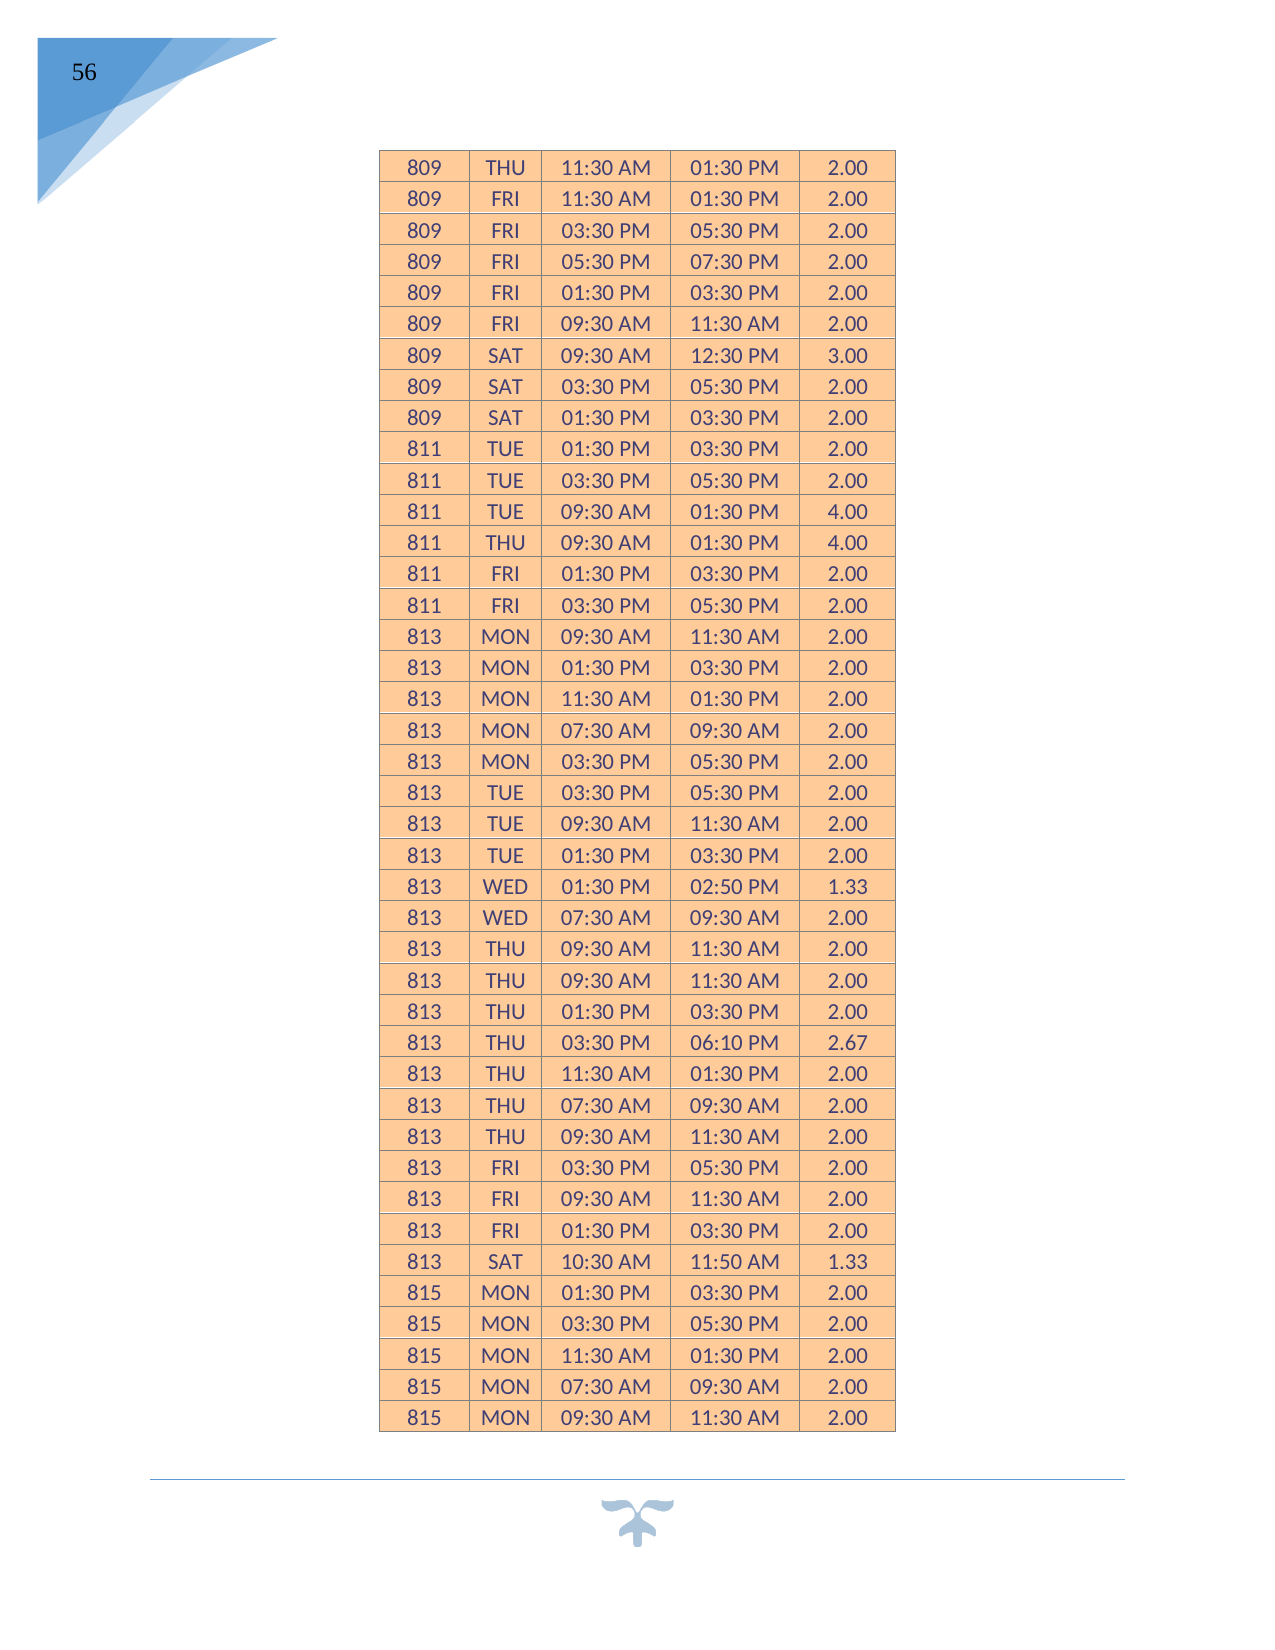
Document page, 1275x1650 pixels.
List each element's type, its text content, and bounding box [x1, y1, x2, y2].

table_cell TUE [470, 776, 541, 806]
table_cell 06:10 PM [671, 1026, 799, 1056]
table_cell TUE [470, 495, 541, 525]
table_cell 2.00 [800, 901, 895, 931]
table_cell 809 [380, 370, 469, 400]
table_cell TUE [470, 464, 541, 494]
table_cell 813 [380, 1214, 469, 1244]
table_cell 813 [380, 1151, 469, 1181]
table_cell 09:30 AM [542, 1120, 670, 1150]
table_cell 4.00 [800, 495, 895, 525]
table_cell 01:30 PM [542, 1214, 670, 1244]
table_cell THU [470, 526, 541, 556]
table_cell 03:30 PM [671, 557, 799, 587]
table_cell 813 [380, 1026, 469, 1056]
table_cell 03:30 PM [542, 464, 670, 494]
table_cell 809 [380, 339, 469, 369]
table_cell FRI [470, 307, 541, 337]
table_cell 2.00 [800, 464, 895, 494]
table_cell 2.00 [800, 651, 895, 681]
table_cell 813 [380, 1089, 469, 1119]
table_cell SAT [470, 401, 541, 431]
table_cell FRI [470, 245, 541, 275]
table_cell 03:30 PM [542, 370, 670, 400]
table_cell 05:30 PM [671, 589, 799, 619]
table_cell 03:30 PM [671, 995, 799, 1025]
table_cell MON [470, 745, 541, 775]
table_cell MON [470, 620, 541, 650]
table_cell 01:30 PM [671, 682, 799, 712]
table_cell 1.33 [800, 870, 895, 900]
table_cell 2.00 [800, 432, 895, 462]
table_cell 03:30 PM [671, 839, 799, 869]
table_cell 811 [380, 526, 469, 556]
table_cell 01:30 PM [542, 432, 670, 462]
table_cell THU [470, 964, 541, 994]
table_cell 2.00 [800, 1339, 895, 1369]
table_cell 809 [380, 245, 469, 275]
table_cell 11:30 AM [671, 1401, 799, 1431]
table_cell 05:30 PM [671, 370, 799, 400]
table_cell 813 [380, 745, 469, 775]
table_cell 2.00 [800, 1151, 895, 1181]
table_cell 09:30 AM [671, 901, 799, 931]
table_cell THU [470, 995, 541, 1025]
table_cell 2.00 [800, 401, 895, 431]
table_cell 811 [380, 432, 469, 462]
table_cell 03:30 PM [542, 589, 670, 619]
table_cell 3.00 [800, 339, 895, 369]
table_cell SAT [470, 370, 541, 400]
table_cell 03:30 PM [671, 651, 799, 681]
table_cell THU [470, 1026, 541, 1056]
table_cell 01:30 PM [542, 995, 670, 1025]
table_cell FRI [470, 1214, 541, 1244]
table_cell 2.00 [800, 182, 895, 212]
table_cell 811 [380, 557, 469, 587]
table_cell 05:30 PM [671, 1151, 799, 1181]
table_cell 03:30 PM [542, 1026, 670, 1056]
table_cell WED [470, 870, 541, 900]
table_cell FRI [470, 1151, 541, 1181]
table_cell 03:30 PM [542, 745, 670, 775]
table_cell 809 [380, 151, 469, 181]
table_cell 11:30 AM [671, 964, 799, 994]
table_cell 03:30 PM [542, 1151, 670, 1181]
table_cell 815 [380, 1276, 469, 1306]
table_cell 809 [380, 307, 469, 337]
table_cell MON [470, 1339, 541, 1369]
table_cell 2.67 [800, 1026, 895, 1056]
table_cell 2.00 [800, 1370, 895, 1400]
table_cell 09:30 AM [671, 1370, 799, 1400]
table_cell 2.00 [800, 245, 895, 275]
table_cell 03:30 PM [542, 1307, 670, 1337]
table_cell 815 [380, 1339, 469, 1369]
table_cell 09:30 AM [542, 807, 670, 837]
table_cell 01:30 PM [542, 401, 670, 431]
table_cell 05:30 PM [542, 245, 670, 275]
table_cell 11:30 AM [671, 1120, 799, 1150]
table_cell 01:30 PM [671, 151, 799, 181]
table_cell 01:30 PM [671, 495, 799, 525]
table_cell 813 [380, 1057, 469, 1087]
table_cell 11:30 AM [671, 307, 799, 337]
table_cell 4.00 [800, 526, 895, 556]
table_cell 2.00 [800, 214, 895, 244]
table_cell 01:30 PM [671, 1339, 799, 1369]
table_cell 09:30 AM [671, 1089, 799, 1119]
table_cell 07:30 AM [542, 1089, 670, 1119]
table_cell FRI [470, 276, 541, 306]
table_cell THU [470, 1089, 541, 1119]
table_cell 813 [380, 932, 469, 962]
table_cell WED [470, 901, 541, 931]
table_cell 03:30 PM [671, 1214, 799, 1244]
table_cell 05:30 PM [671, 464, 799, 494]
table_cell 09:30 AM [542, 339, 670, 369]
picture [37, 37, 279, 206]
table_cell 11:30 AM [671, 807, 799, 837]
table_cell 1.33 [800, 1245, 895, 1275]
table_cell 2.00 [800, 1214, 895, 1244]
table_cell 813 [380, 714, 469, 744]
table_cell MON [470, 1276, 541, 1306]
table_cell MON [470, 1307, 541, 1337]
table_cell 11:30 AM [542, 1339, 670, 1369]
table_cell 03:30 PM [671, 276, 799, 306]
table_cell 09:30 AM [542, 307, 670, 337]
table_cell 07:30 AM [542, 1370, 670, 1400]
table_cell 813 [380, 776, 469, 806]
table_cell 01:30 PM [542, 870, 670, 900]
table_cell 03:30 PM [542, 776, 670, 806]
table_cell 815 [380, 1401, 469, 1431]
table_cell 809 [380, 182, 469, 212]
table_cell 809 [380, 401, 469, 431]
table_cell FRI [470, 557, 541, 587]
table_cell 03:30 PM [671, 401, 799, 431]
table_cell 2.00 [800, 1057, 895, 1087]
table_cell THU [470, 151, 541, 181]
table_cell 07:30 PM [671, 245, 799, 275]
table_cell 813 [380, 901, 469, 931]
table_cell 813 [380, 620, 469, 650]
table_cell 2.00 [800, 620, 895, 650]
table_cell TUE [470, 807, 541, 837]
table_cell SAT [470, 1245, 541, 1275]
table_cell 813 [380, 1182, 469, 1212]
table_cell 11:30 AM [542, 1057, 670, 1087]
table_cell THU [470, 1120, 541, 1150]
table_cell 07:30 AM [542, 901, 670, 931]
table_cell 811 [380, 589, 469, 619]
table_cell 811 [380, 464, 469, 494]
table_cell 2.00 [800, 557, 895, 587]
table_cell 2.00 [800, 276, 895, 306]
table_cell 01:30 PM [542, 651, 670, 681]
table_cell THU [470, 932, 541, 962]
table_cell 05:30 PM [671, 1307, 799, 1337]
table_cell 2.00 [800, 964, 895, 994]
table_cell 01:30 PM [542, 1276, 670, 1306]
table_cell 11:30 AM [542, 682, 670, 712]
table_cell 01:30 PM [542, 557, 670, 587]
table_cell 809 [380, 276, 469, 306]
table_cell 2.00 [800, 1120, 895, 1150]
table_cell 09:30 AM [671, 714, 799, 744]
table_cell FRI [470, 214, 541, 244]
table_cell 11:30 AM [542, 182, 670, 212]
table_cell 2.00 [800, 1401, 895, 1431]
table_cell 2.00 [800, 682, 895, 712]
table_cell 11:30 AM [671, 620, 799, 650]
table_cell THU [470, 1057, 541, 1087]
table_cell MON [470, 714, 541, 744]
table_cell 2.00 [800, 932, 895, 962]
table_cell 2.00 [800, 307, 895, 337]
table_cell MON [470, 682, 541, 712]
table_cell 813 [380, 1120, 469, 1150]
table_cell 03:30 PM [542, 214, 670, 244]
table_cell MON [470, 1370, 541, 1400]
table_cell 815 [380, 1370, 469, 1400]
table_cell 05:30 PM [671, 776, 799, 806]
table_cell 2.00 [800, 1089, 895, 1119]
table_cell 2.00 [800, 714, 895, 744]
table_cell 809 [380, 214, 469, 244]
table_cell 2.00 [800, 1307, 895, 1337]
table_cell 02:50 PM [671, 870, 799, 900]
table_cell 2.00 [800, 151, 895, 181]
table_cell 2.00 [800, 776, 895, 806]
table_cell 09:30 AM [542, 620, 670, 650]
table_cell 813 [380, 870, 469, 900]
table_cell 815 [380, 1307, 469, 1337]
table_cell 01:30 PM [671, 526, 799, 556]
table_cell 09:30 AM [542, 526, 670, 556]
table_cell 2.00 [800, 1276, 895, 1306]
table_cell 05:30 PM [671, 214, 799, 244]
table_cell 813 [380, 839, 469, 869]
table_cell 09:30 AM [542, 1182, 670, 1212]
table_cell 813 [380, 995, 469, 1025]
table_cell FRI [470, 589, 541, 619]
table_cell 03:30 PM [671, 1276, 799, 1306]
table_cell 11:50 AM [671, 1245, 799, 1275]
table_cell 09:30 AM [542, 932, 670, 962]
table_cell 05:30 PM [671, 745, 799, 775]
table_cell FRI [470, 182, 541, 212]
table_cell 12:30 PM [671, 339, 799, 369]
table_cell 01:30 PM [542, 276, 670, 306]
table_cell 2.00 [800, 589, 895, 619]
table_cell 813 [380, 807, 469, 837]
table_cell MON [470, 651, 541, 681]
table_cell 10:30 AM [542, 1245, 670, 1275]
table_cell FRI [470, 1182, 541, 1212]
table_cell 03:30 PM [671, 432, 799, 462]
table_cell 01:30 PM [671, 1057, 799, 1087]
table_cell 813 [380, 651, 469, 681]
table_cell TUE [470, 839, 541, 869]
table_cell SAT [470, 339, 541, 369]
table_cell 813 [380, 682, 469, 712]
table_cell TUE [470, 432, 541, 462]
table_cell 2.00 [800, 807, 895, 837]
table_cell 11:30 AM [671, 932, 799, 962]
table_cell 01:30 PM [542, 839, 670, 869]
table_cell 2.00 [800, 995, 895, 1025]
table_cell 813 [380, 964, 469, 994]
table_cell 2.00 [800, 1182, 895, 1212]
table_cell 09:30 AM [542, 964, 670, 994]
table_cell 07:30 AM [542, 714, 670, 744]
table_cell 2.00 [800, 370, 895, 400]
table_cell 09:30 AM [542, 1401, 670, 1431]
table_cell 11:30 AM [542, 151, 670, 181]
table_cell 09:30 AM [542, 495, 670, 525]
table_cell 811 [380, 495, 469, 525]
table_cell 813 [380, 1245, 469, 1275]
table_cell 11:30 AM [671, 1182, 799, 1212]
table_cell 01:30 PM [671, 182, 799, 212]
table_cell 2.00 [800, 745, 895, 775]
table_cell MON [470, 1401, 541, 1431]
table_cell 2.00 [800, 839, 895, 869]
